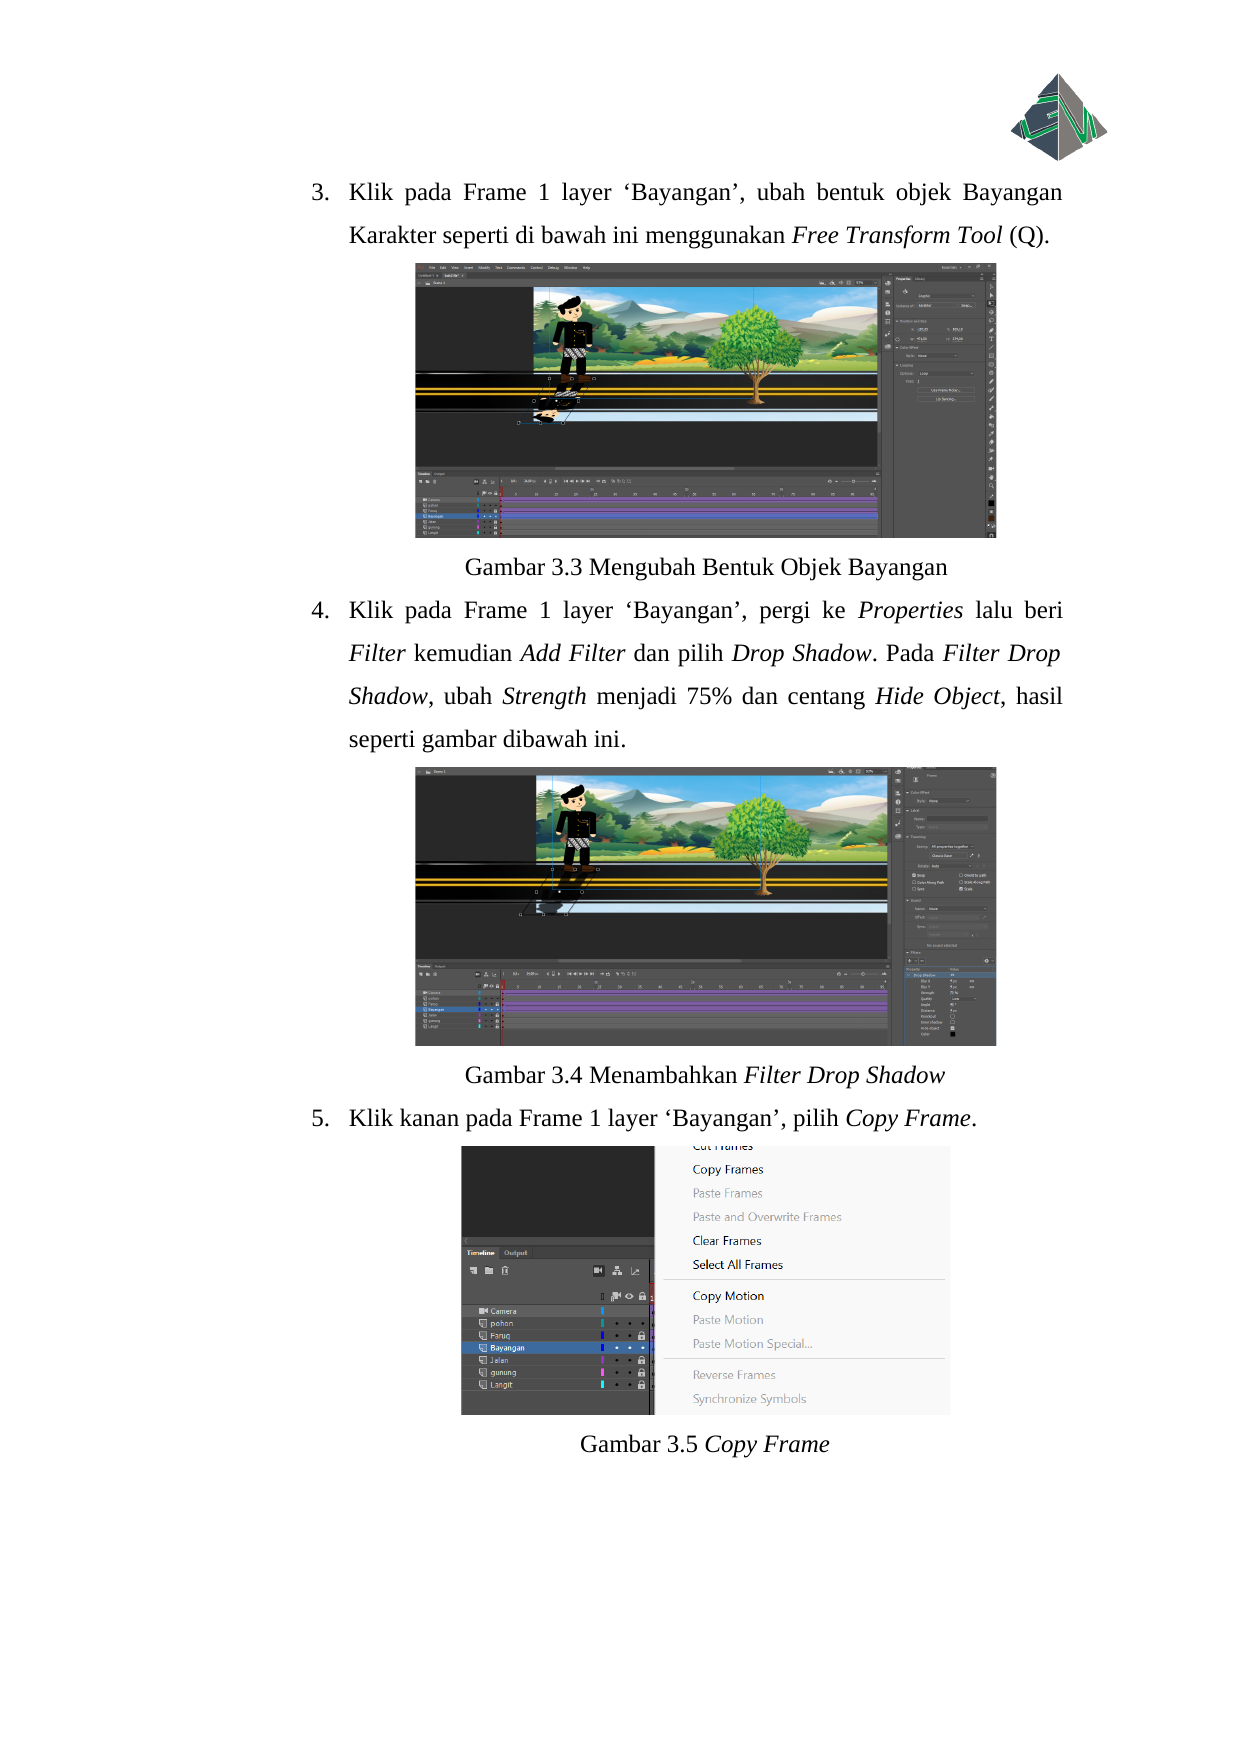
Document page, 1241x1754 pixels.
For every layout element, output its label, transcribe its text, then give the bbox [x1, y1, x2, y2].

list Klik pada Frame 1 layer ‘Bayangan’, pergi ke Properties lalu beri Filter kemudian Add Filter dan pilih Drop Shadow. Pada Filter Drop Shadow, ubah Strength menjadi 75% dan centang Hide Object, hasil seperti gambar dibawah ini. [311, 595, 1063, 753]
list Klik pada Frame 1 layer ‘Bayangan’, ubah bentuk objek Bayangan Karakter seperti di bawah ini menggunakan Free Transform Tool (Q). [311, 177, 1063, 249]
picture [461, 1146, 951, 1415]
subtitle Mengubah Bentuk Objek Bayangan [349, 552, 1063, 581]
picture [415, 767, 997, 1046]
picture [415, 263, 997, 538]
subtitle Menambahkan Filter Drop Shadow [349, 1060, 1063, 1089]
picture [1010, 73, 1108, 161]
list Klik kanan pada Frame 1 layer ‘Bayangan’, pilih Copy Frame. [311, 1103, 1063, 1132]
subtitle Copy Frame [349, 1429, 1063, 1458]
